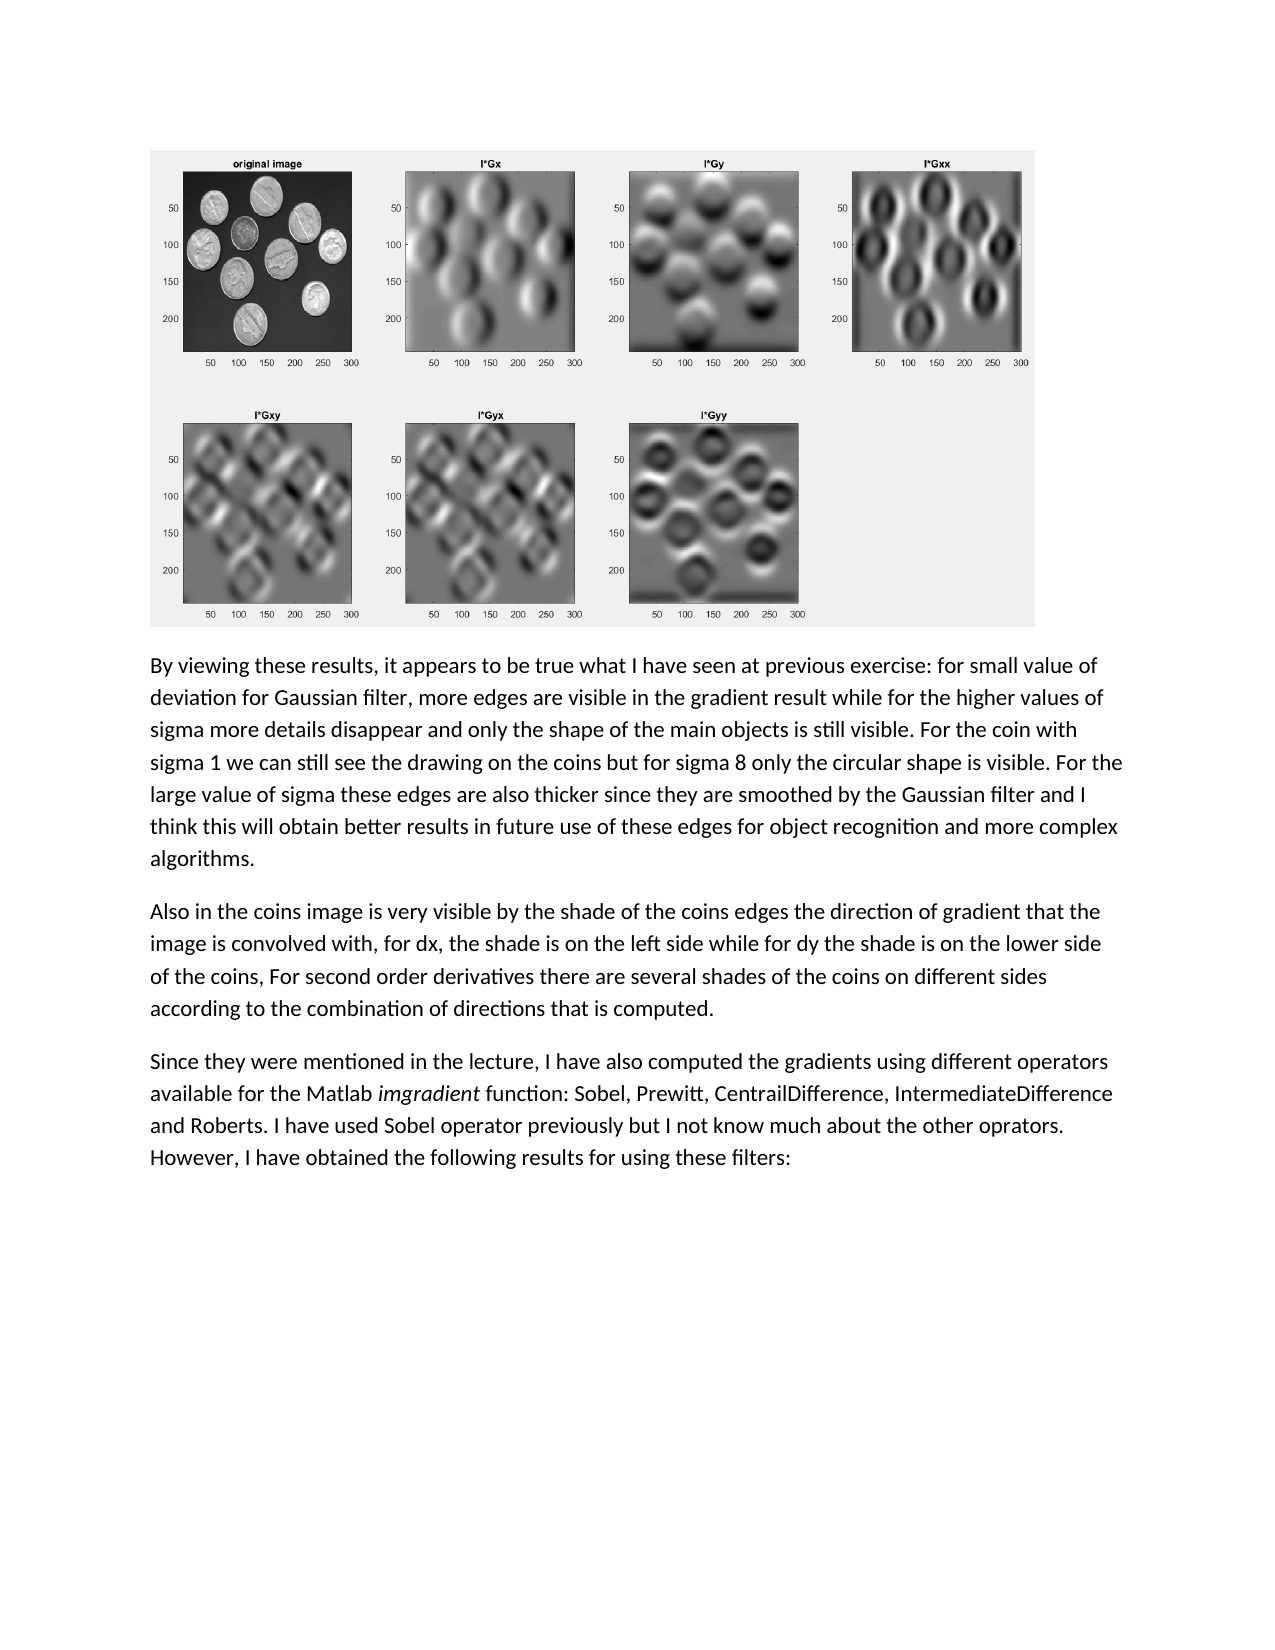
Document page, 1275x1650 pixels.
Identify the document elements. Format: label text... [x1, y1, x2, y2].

text Since they were mentioned in the lecture, I have also computed the gradients using different operators available for the Matlab imgradient function: Sobel, Prewitt, CentrailDifference, IntermediateDifference and Roberts. I have used Sobel operator previously but I not know much about the other oprators. However, I have obtained the following results for using these filters: [150, 1047, 1125, 1172]
text By viewing these results, it appears to be true what I have seen at previous exercise: for small value of deviation for Gaussian filter, more edges are visible in the gradient result while for the higher values of sigma more details disappear and only the shape of the main objects is still visible. For the coin with sigma 1 we can still see the drawing on the coins but for sigma 8 only the circular shape is visible. For the large value of sigma these edges are also thicker since they are smoothed by the Gaussian filter and I think this will obtain better results in future use of these edges for object recognition and more complex algorithms. [150, 651, 1125, 872]
picture [150, 150, 1035, 627]
text Also in the coins image is very visible by the shade of the coins edges the direction of gradient that the image is convolved with, for dx, the shade is on the left side while for dy the shade is on the lower side of the coins, For second order derivatives there are several shades of the coins on different sides according to the combination of directions that is computed. [150, 897, 1125, 1022]
